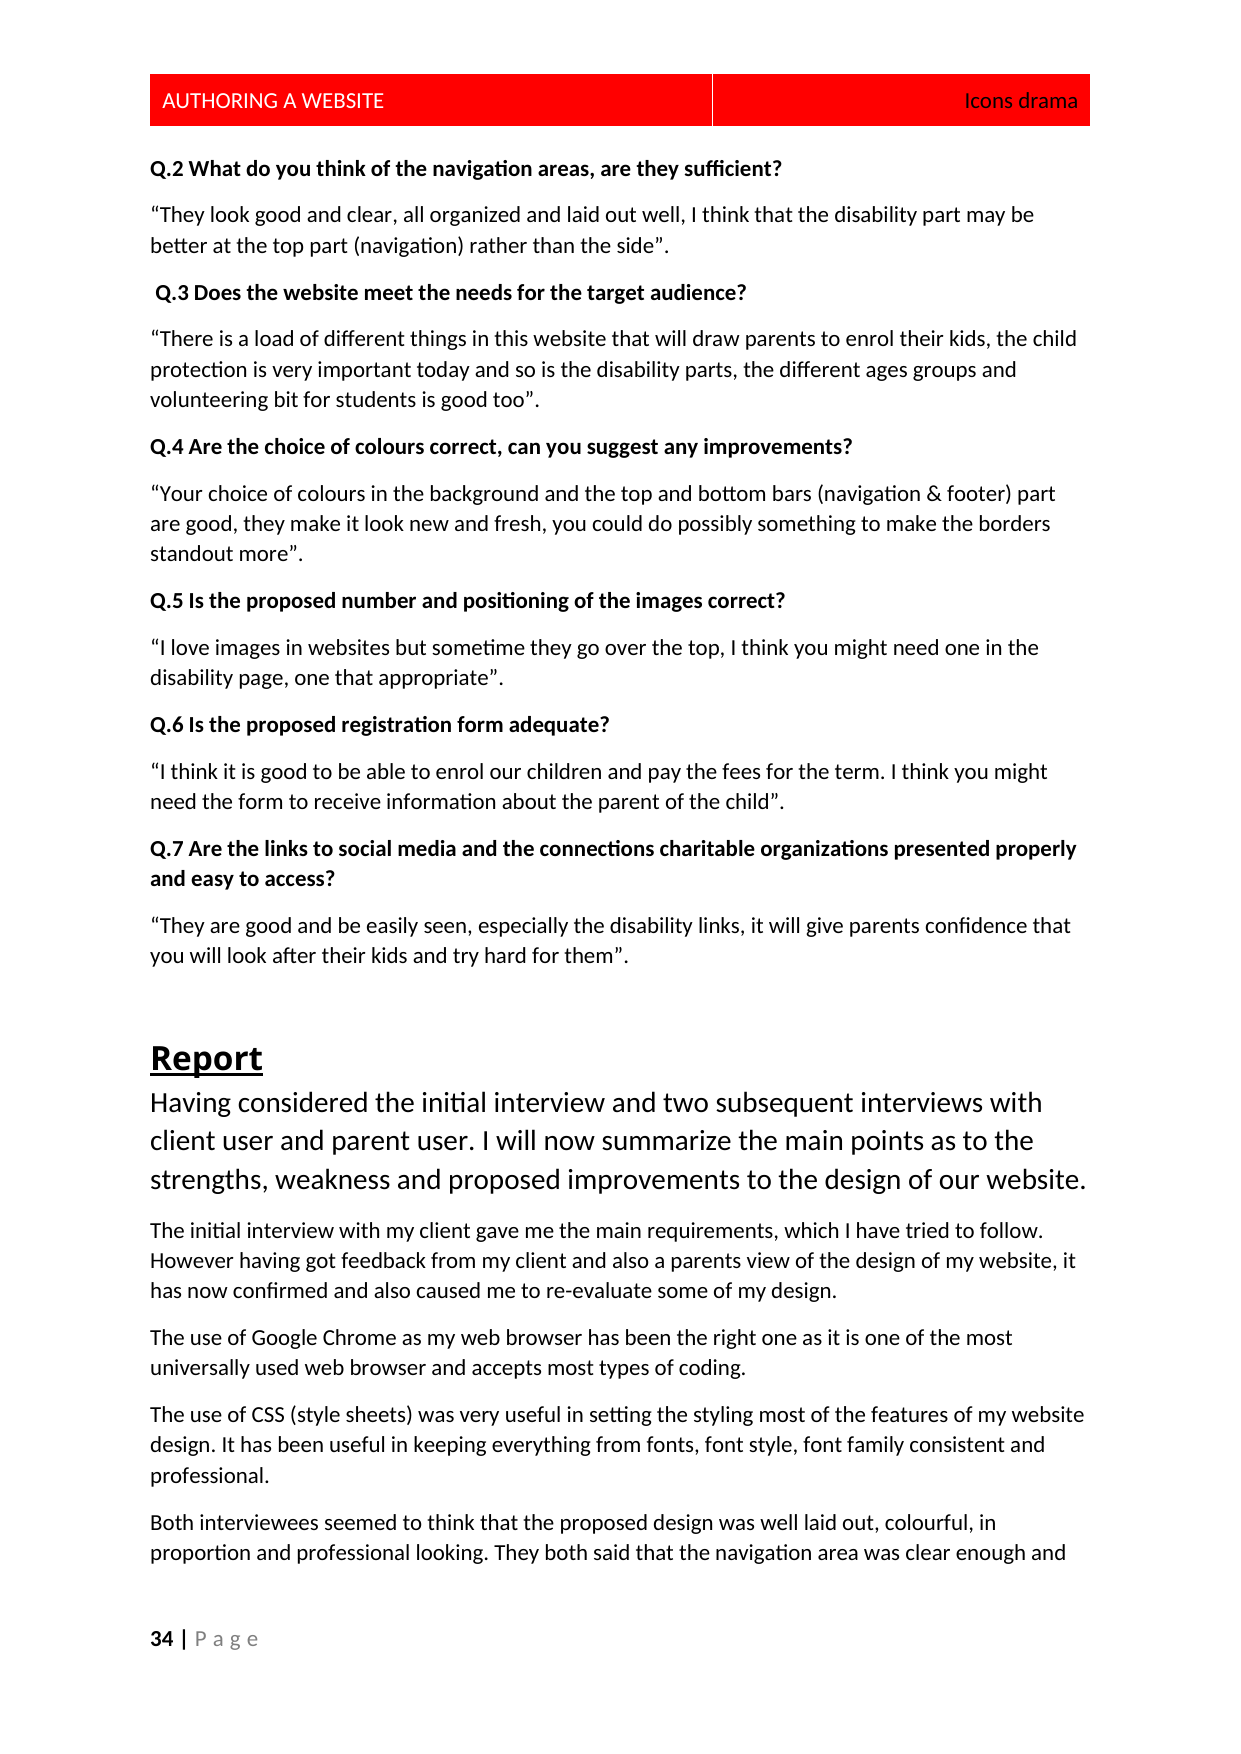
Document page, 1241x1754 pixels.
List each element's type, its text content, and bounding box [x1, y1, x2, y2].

text “Your choice of colours in the background and the top and bottom bars (navigation & footer) part are good, they make it look new and fresh, you could do possibly something to make the borders standout more”. [150, 479, 1090, 567]
text Q.3 Does the website meet the needs for the target audience? [150, 278, 1090, 306]
text “They look good and clear, all organized and laid out well, I think that the disability part may be better at the top part (navigation) rather than the side”. [150, 201, 1090, 259]
text Q.4 Are the choice of colours correct, can you suggest any improvements? [150, 432, 1090, 460]
text Q.5 Is the proposed number and positioning of the images correct? [150, 586, 1090, 614]
text The use of Google Chrome as my web browser has been the right one as it is one of the most universally used web browser and accepts most types of coding. [150, 1323, 1090, 1381]
text “I think it is good to be able to enrol our children and pay the fees for the term. I think you might need the form to receive information about the parent of the child”. [150, 757, 1090, 815]
text Q.7 Are the links to social media and the connections charitable organizations presented properly and easy to access? [150, 834, 1090, 892]
text “They are good and be easily seen, especially the disability links, it will give parents confidence that you will look after their kids and try hard for them”. [150, 911, 1090, 969]
subtitle Report [150, 1035, 1090, 1080]
text “I love images in websites but sometime they go over the top, I think you might need one in the disability page, one that appropriate”. [150, 633, 1090, 691]
text Q.2 What do you think of the navigation areas, are they sufficient? [150, 154, 1090, 182]
text The use of CSS (style sheets) was very useful in setting the styling most of the features of my website design. It has been useful in keeping everything from fonts, font style, font family consistent and professional. [150, 1400, 1090, 1489]
text “There is a load of different things in this website that will draw parents to enrol their kids, the child protection is very important today and so is the disability parts, the different ages groups and volunteering bit for students is good too”. [150, 324, 1090, 413]
text The initial interview with my client gave me the main requirements, which I have tried to follow. However having got feedback from my client and also a parents view of the design of my website, it has now confirmed and also caused me to re-evaluate some of my design. [150, 1216, 1090, 1304]
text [150, 1508, 1090, 1566]
text Having considered the initial interview and two subsequent interviews with client user and parent user. I will now summarize the main points as to the strengths, weakness and proposed improvements to the design of our website. [150, 1084, 1090, 1196]
text Q.6 Is the proposed registration form adequate? [150, 710, 1090, 738]
